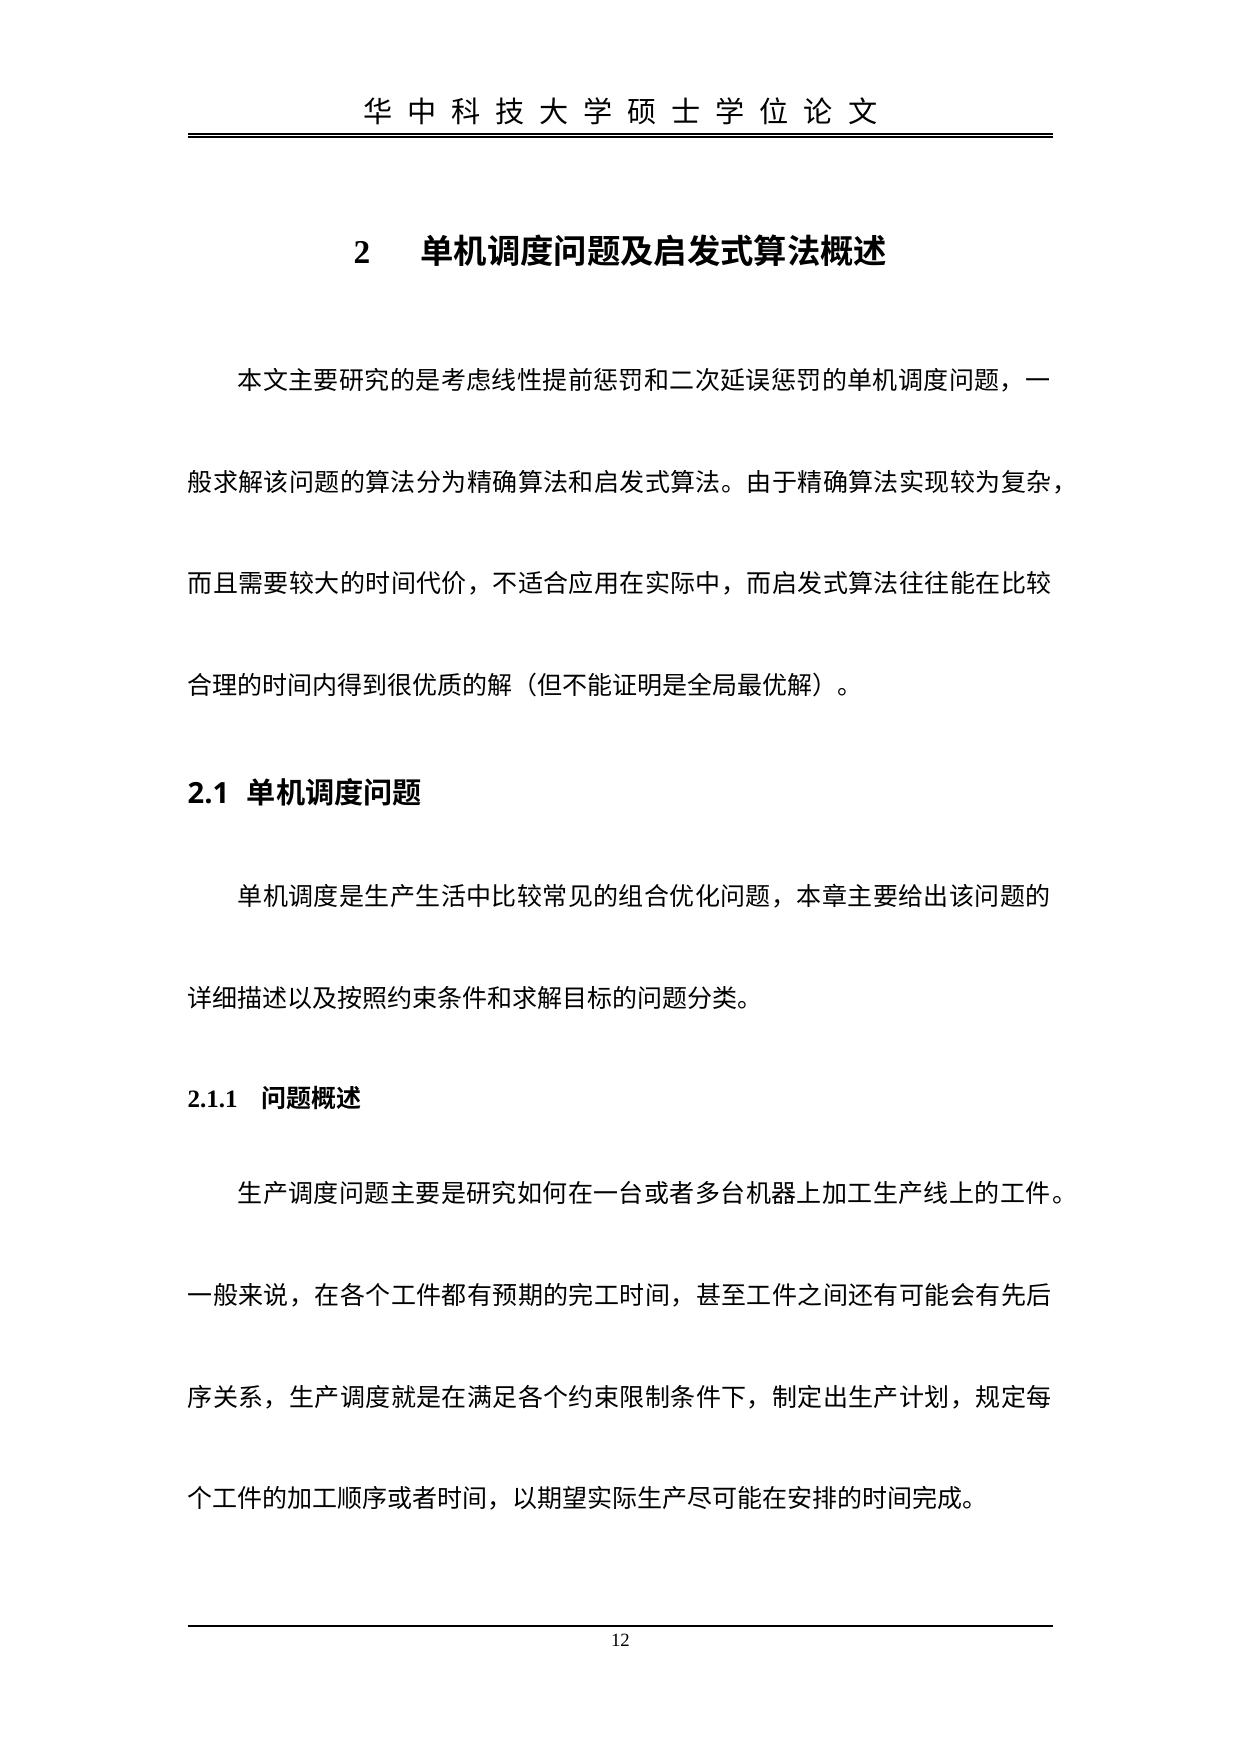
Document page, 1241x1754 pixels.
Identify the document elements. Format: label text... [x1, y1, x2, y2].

text 单机调度是生产生活中比较常见的组合优化问题，本章主要给出该问题的详细描述以及按照约束条件和求解目标的问题分类。 [187, 861, 1053, 1030]
subtitle 单机调度问题及启发式算法概述 [187, 215, 1053, 283]
subtitle 单机调度问题 [187, 757, 1053, 825]
subtitle 问题概述 [187, 1063, 1053, 1131]
text 本文主要研究的是考虑线性提前惩罚和二次延误惩罚的单机调度问题，一般求解该问题的算法分为精确算法和启发式算法。由于精确算法实现较为复杂，而且需要较大的时间代价，不适合应用在实际中，而启发式算法往往能在比较合理的时间内得到很优质的解（但不能证明是全局最优解）。 [187, 344, 1053, 718]
text 生产调度问题主要是研究如何在一台或者多台机器上加工生产线上的工件。一般来说，在各个工件都有预期的完工时间，甚至工件之间还有可能会有先后序关系，生产调度就是在满足各个约束限制条件下，制定出生产计划，规定每个工件的加工顺序或者时间，以期望实际生产尽可能在安排的时间完成。 [187, 1157, 1053, 1531]
